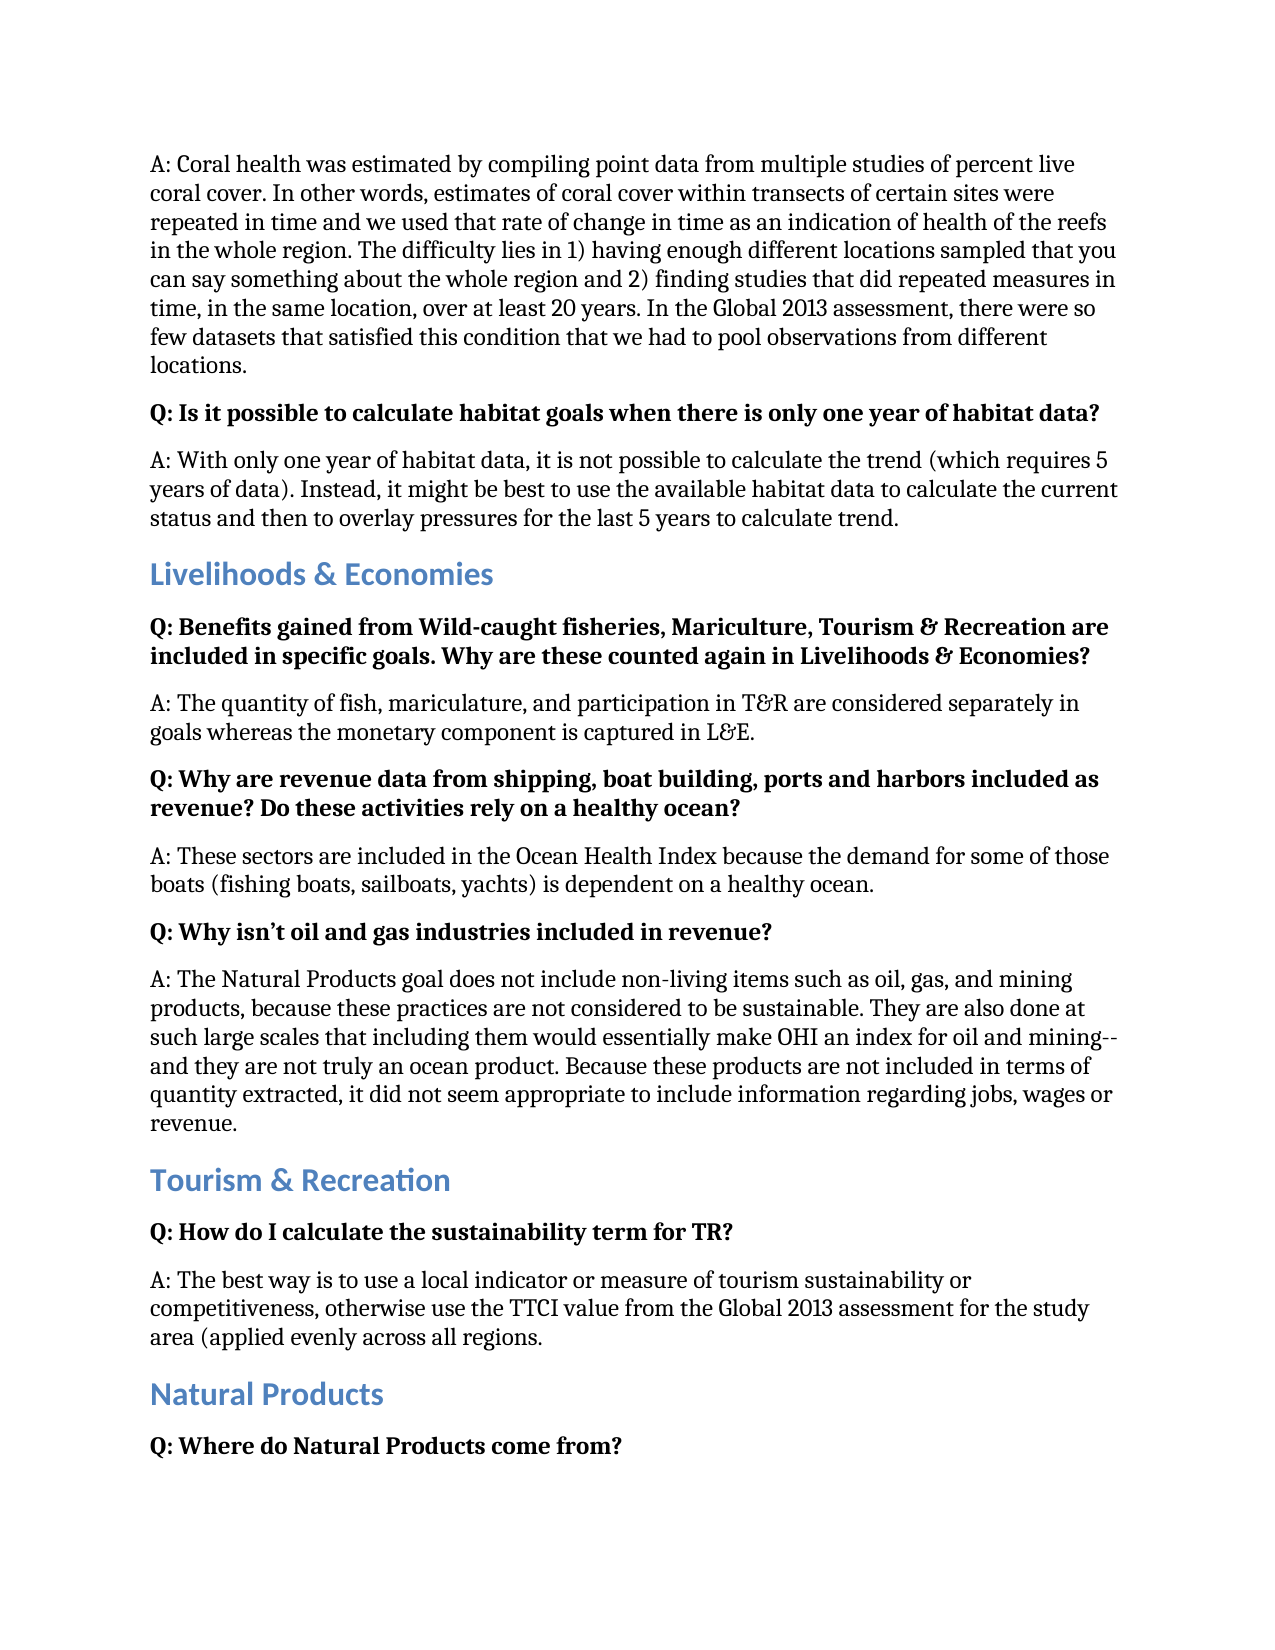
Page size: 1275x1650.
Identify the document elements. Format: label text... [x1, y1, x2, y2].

text Q: Where do Natural Products come from? [150, 1432, 1125, 1461]
text Q: How do I calculate the sustainability term for TR? [150, 1218, 1125, 1247]
text A: With only one year of habitat data, it is not possible to calculate the trend (which requires 5 years of data). Instead, it might be best to use the available habitat data to calculate the current status and then to overlay pressures for the last 5 years to calculate trend. [150, 446, 1125, 532]
text A: These sectors are included in the Ocean Health Index because the demand for some of those boats (fishing boats, sailboats, yachts) is dependent on a healthy ocean. [150, 842, 1125, 899]
subtitle Natural Products [150, 1373, 1125, 1413]
subtitle Tourism & Recreation [150, 1159, 1125, 1199]
text A: The quantity of fish, mariculature, and participation in T&R are considered separately in goals whereas the monetary component is captured in L&E. [150, 689, 1125, 747]
subtitle Livelihoods & Economies [150, 553, 1125, 594]
text Q: Benefits gained from Wild-caught fisheries, Mariculture, Tourism & Recreation are included in specific goals. Why are these counted again in Livelihoods & Economies? [150, 613, 1125, 670]
text A: The best way is to use a local indicator or measure of tourism sustainability or competitiveness, otherwise use the TTCI value from the Global 2013 assessment for the study area (applied evenly across all regions. [150, 1266, 1125, 1352]
text Q: Is it possible to calculate habitat goals when there is only one year of habitat data? [150, 399, 1125, 427]
text A: The Natural Products goal does not include non-living items such as oil, gas, and mining products, because these practices are not considered to be sustainable. They are also done at such large scales that including them would essentially make OHI an index for oil and mining--and they are not truly an ocean product. Because these products are not included in terms of quantity extracted, it did not seem appropriate to include information regarding jobs, wages or revenue. [150, 965, 1125, 1138]
text Q: Why isn’t oil and gas industries included in revenue? [150, 918, 1125, 947]
text A: Coral health was estimated by compiling point data from multiple studies of percent live coral cover. In other words, estimates of coral cover within transects of certain sites were repeated in time and we used that rate of change in time as an indication of health of the reefs in the whole region. The difficulty lies in 1) having enough different locations sampled that you can say something about the whole region and 2) finding studies that did repeated measures in time, in the same location, over at least 20 years. In the Global 2013 assessment, there were so few datasets that satisfied this condition that we had to pool observations from different locations. [150, 150, 1125, 380]
text Q: Why are revenue data from shipping, boat building, ports and harbors included as revenue? Do these activities rely on a healthy ocean? [150, 765, 1125, 823]
